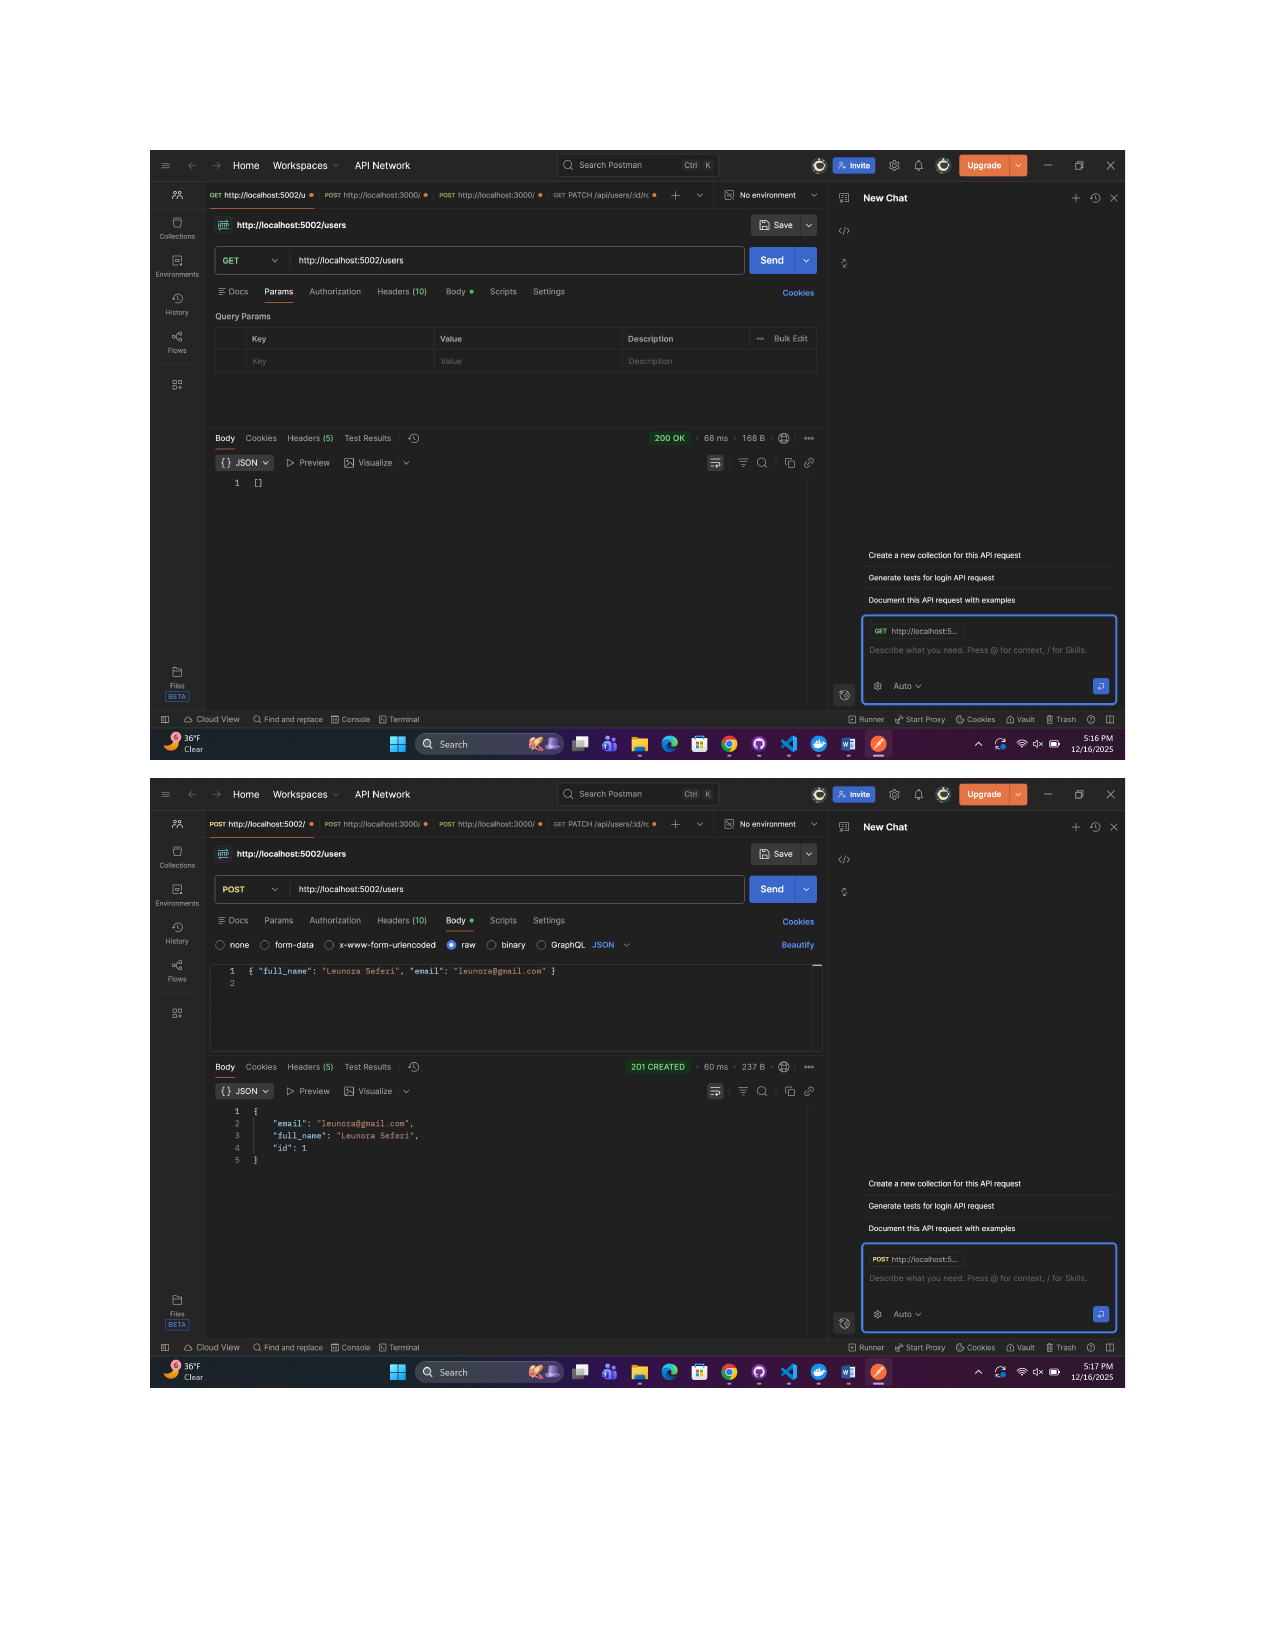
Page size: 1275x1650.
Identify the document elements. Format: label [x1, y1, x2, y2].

picture [150, 778, 1125, 1388]
picture [150, 150, 1125, 760]
